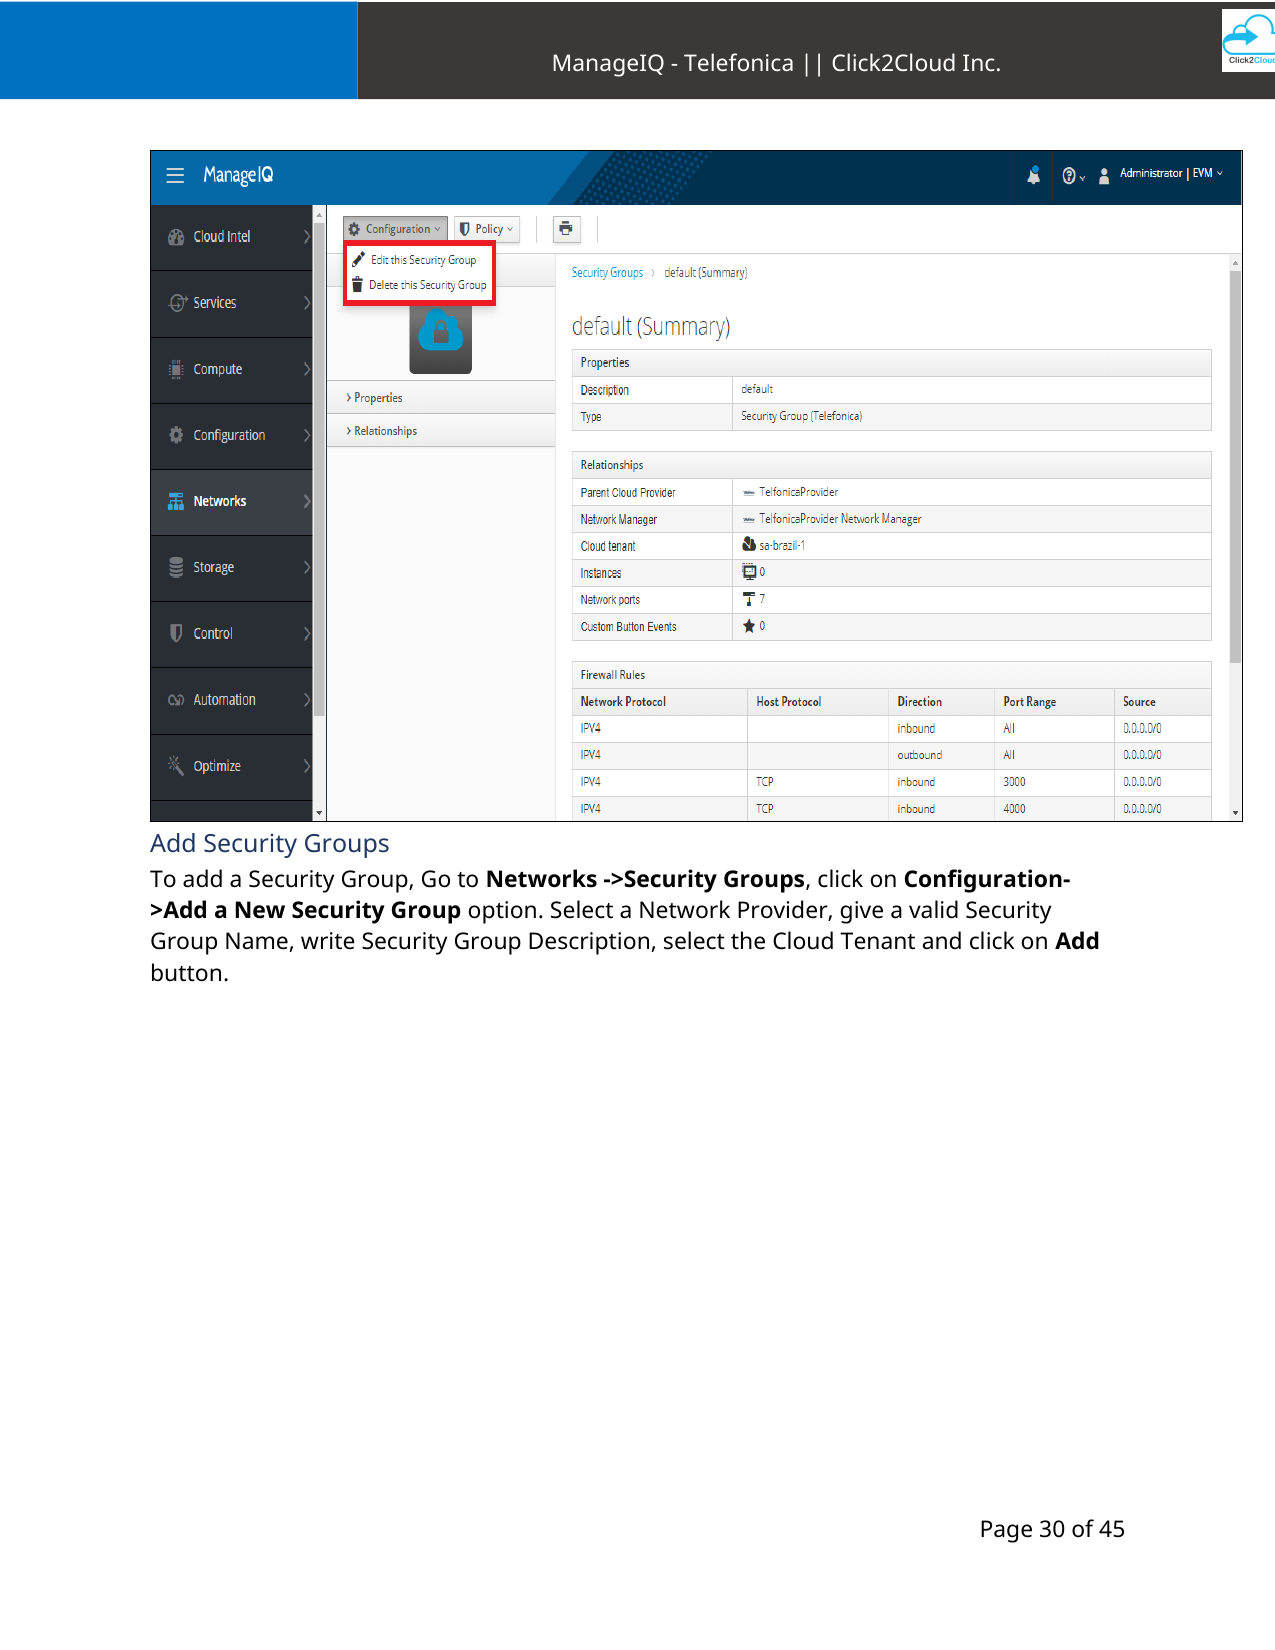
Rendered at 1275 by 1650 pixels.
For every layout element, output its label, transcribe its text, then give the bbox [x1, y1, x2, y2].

subtitle Add Security Groups [150, 826, 1125, 860]
picture [1222, 9, 1275, 72]
picture [151, 151, 1242, 821]
text To add a Security Group, Go to Networks ->Security Groups, click on Configuration->Add a New Security Group option. Select a Network Provider, give a valid Security Group Name, write Security Group Description, select the Cloud Tenant and click on Add button. [150, 863, 1125, 988]
